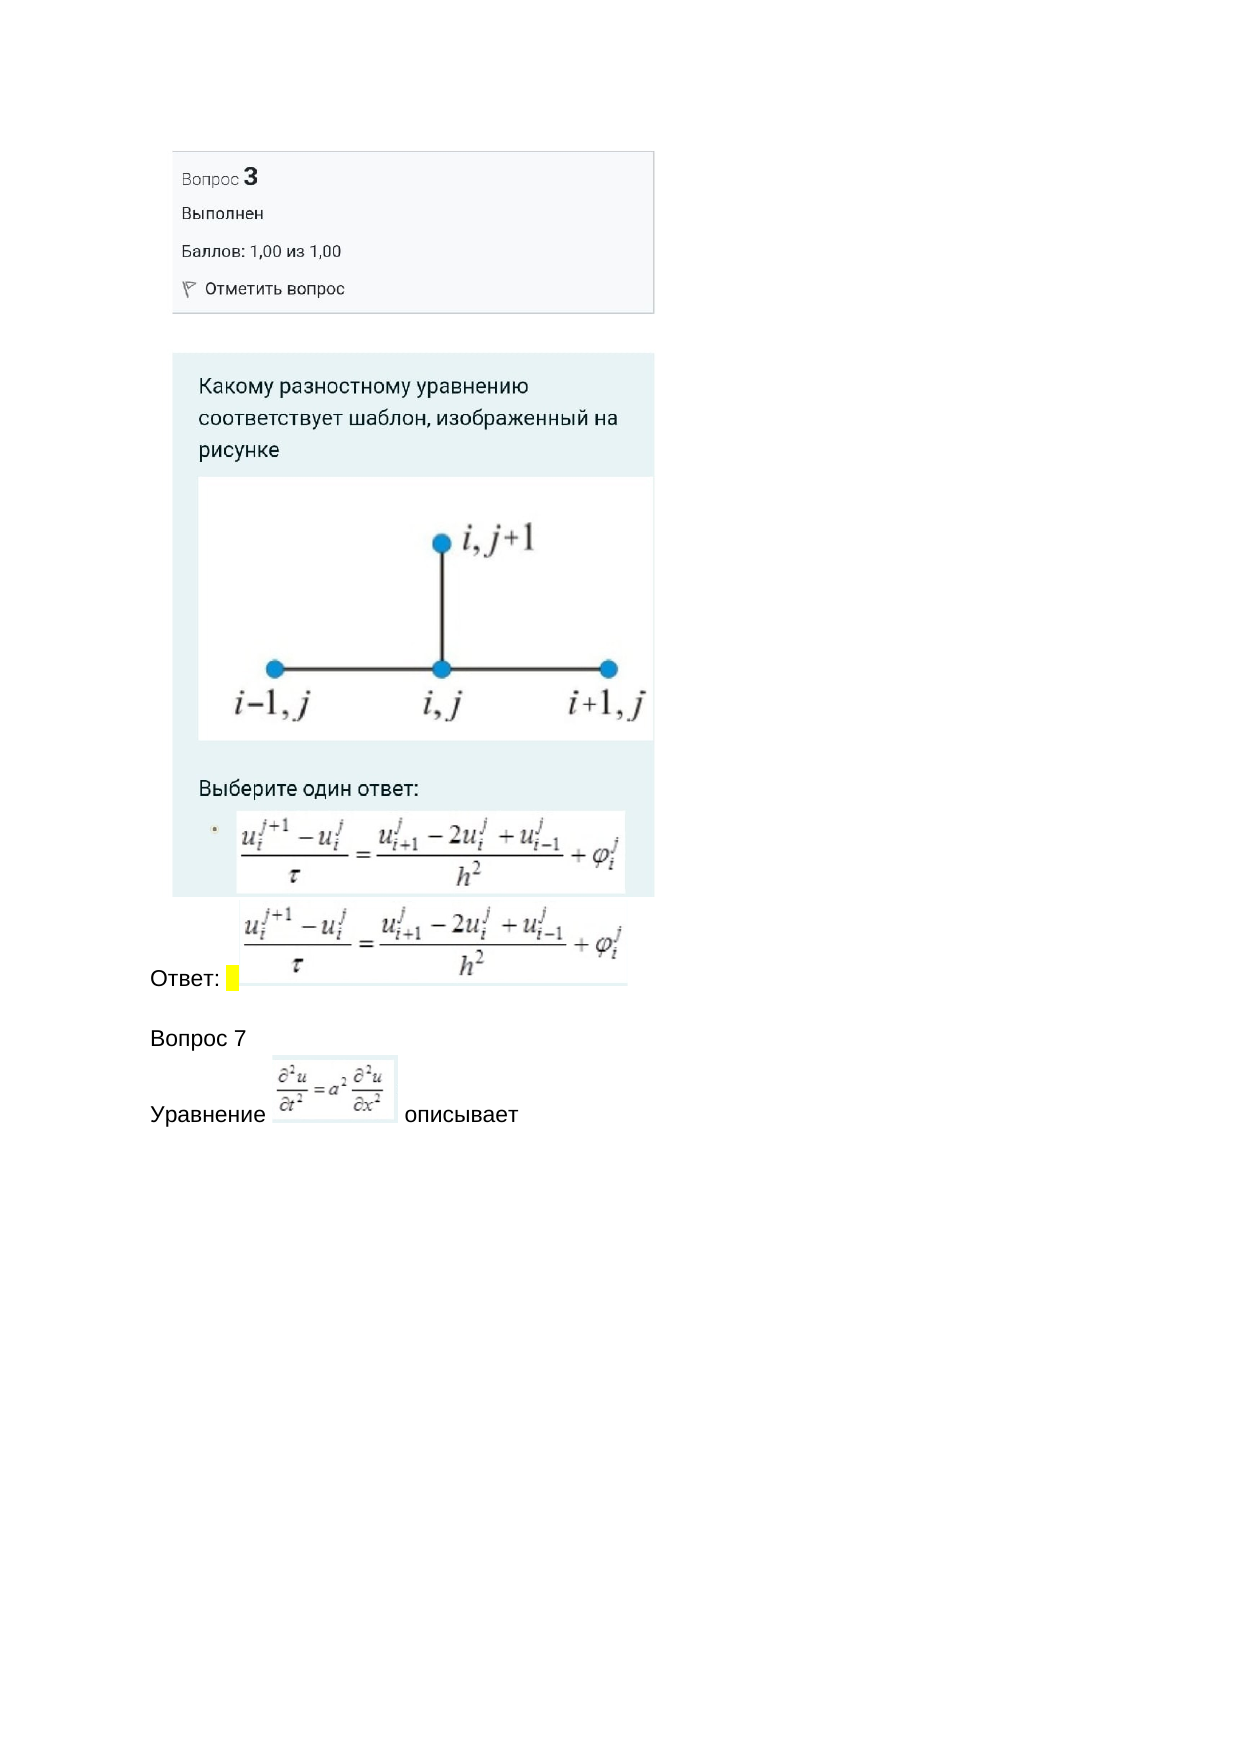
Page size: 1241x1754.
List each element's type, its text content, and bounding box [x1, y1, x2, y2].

picture [150, 150, 680, 897]
picture [239, 900, 628, 986]
text Ответ: [150, 900, 239, 991]
text Уравнение описывает [150, 1055, 1090, 1127]
picture [272, 1055, 398, 1123]
text Вопрос 7 [150, 1025, 1090, 1051]
